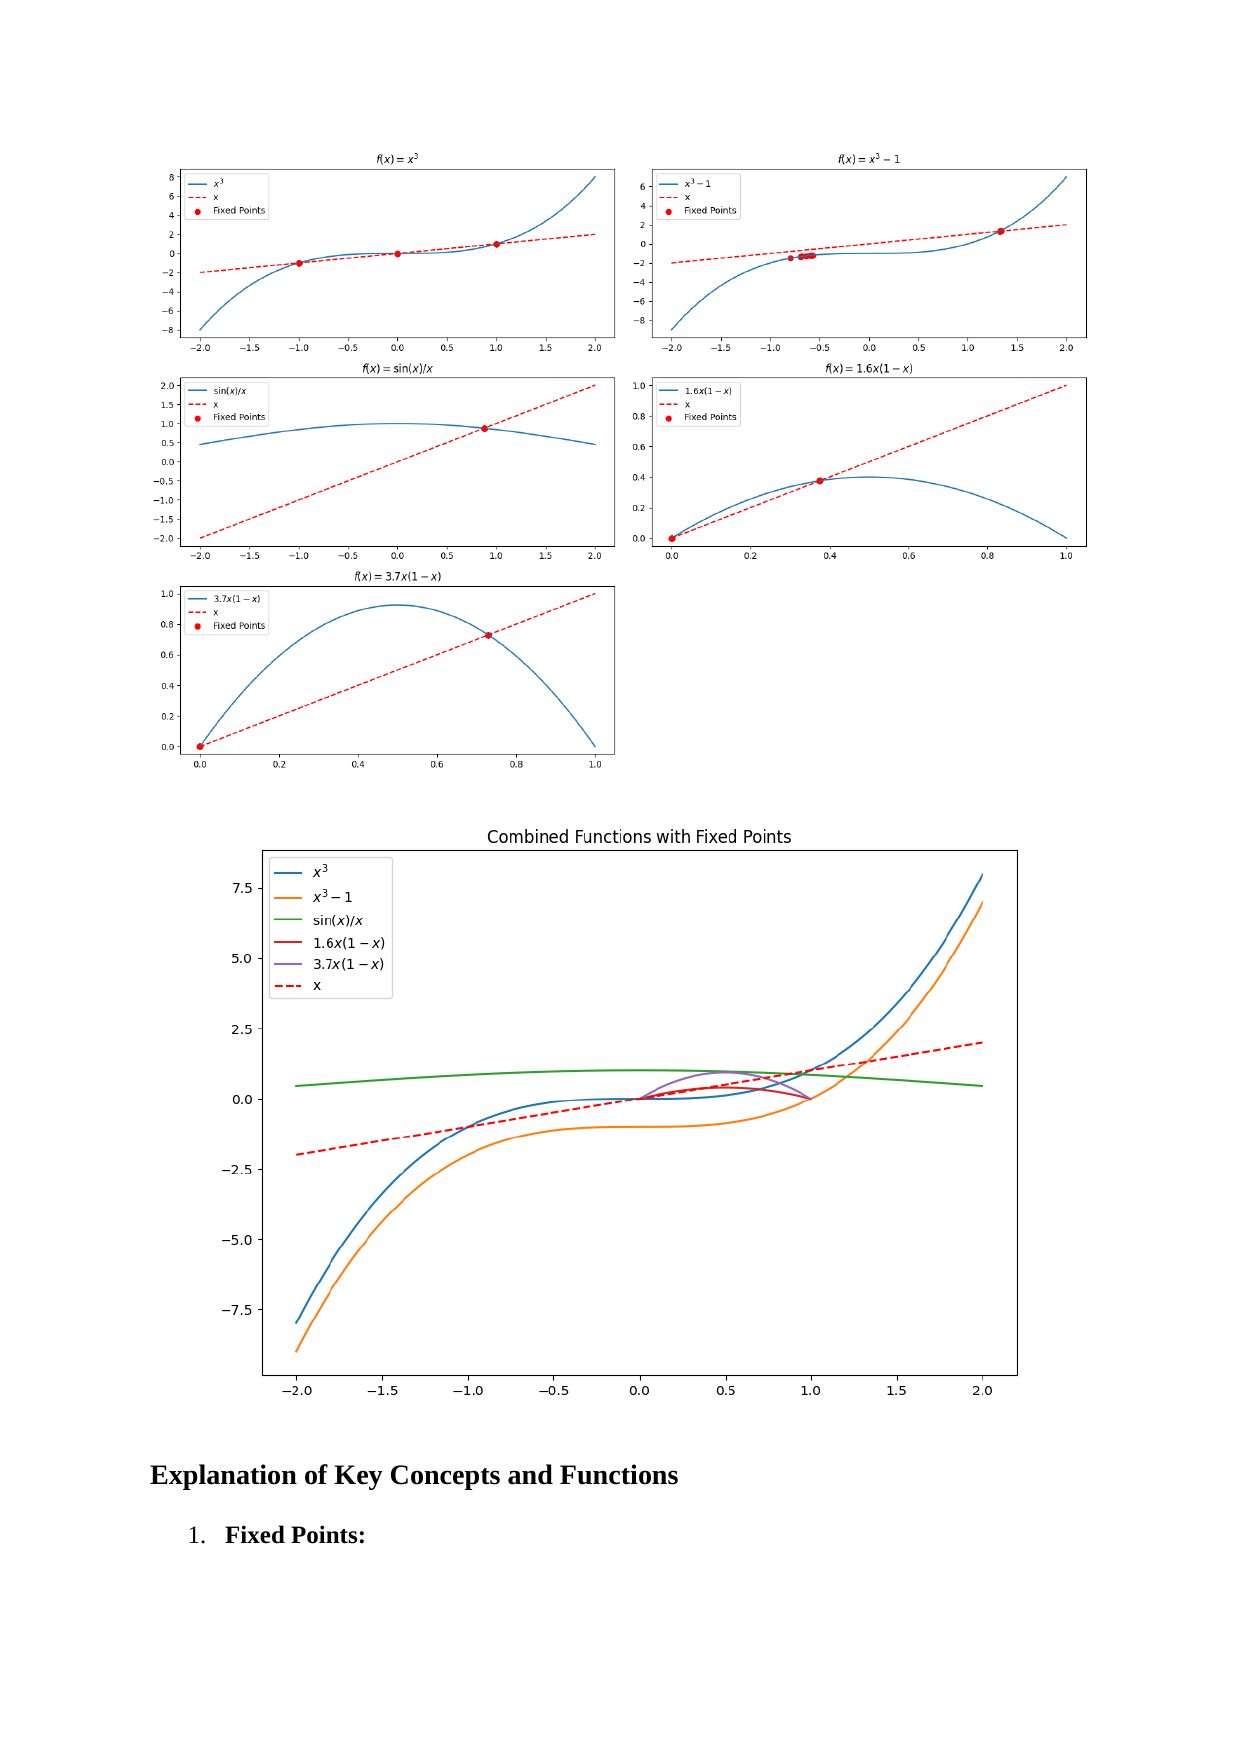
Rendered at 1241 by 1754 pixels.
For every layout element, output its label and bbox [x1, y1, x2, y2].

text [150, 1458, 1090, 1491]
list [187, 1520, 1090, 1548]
picture [150, 150, 1091, 1429]
